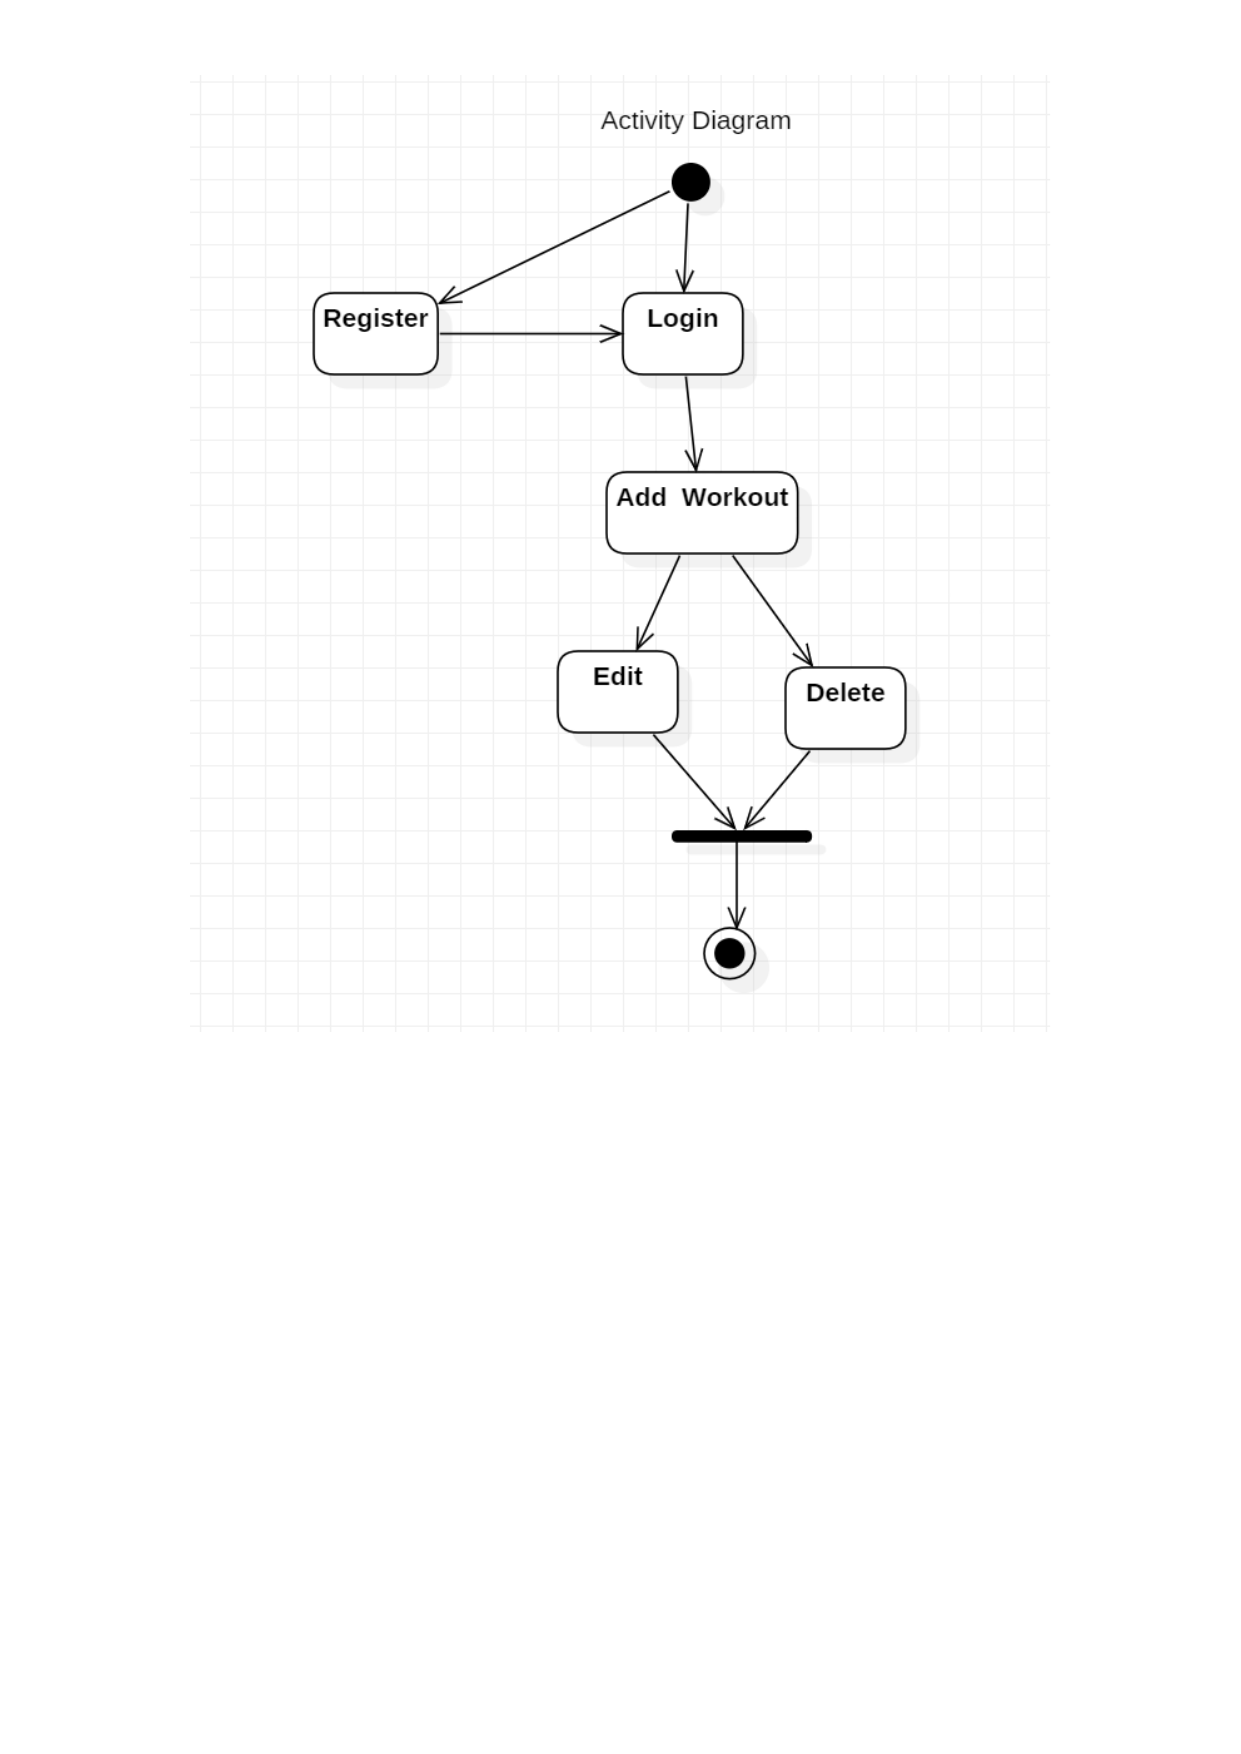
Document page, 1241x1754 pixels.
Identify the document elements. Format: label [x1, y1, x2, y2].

picture [190, 75, 1051, 1032]
